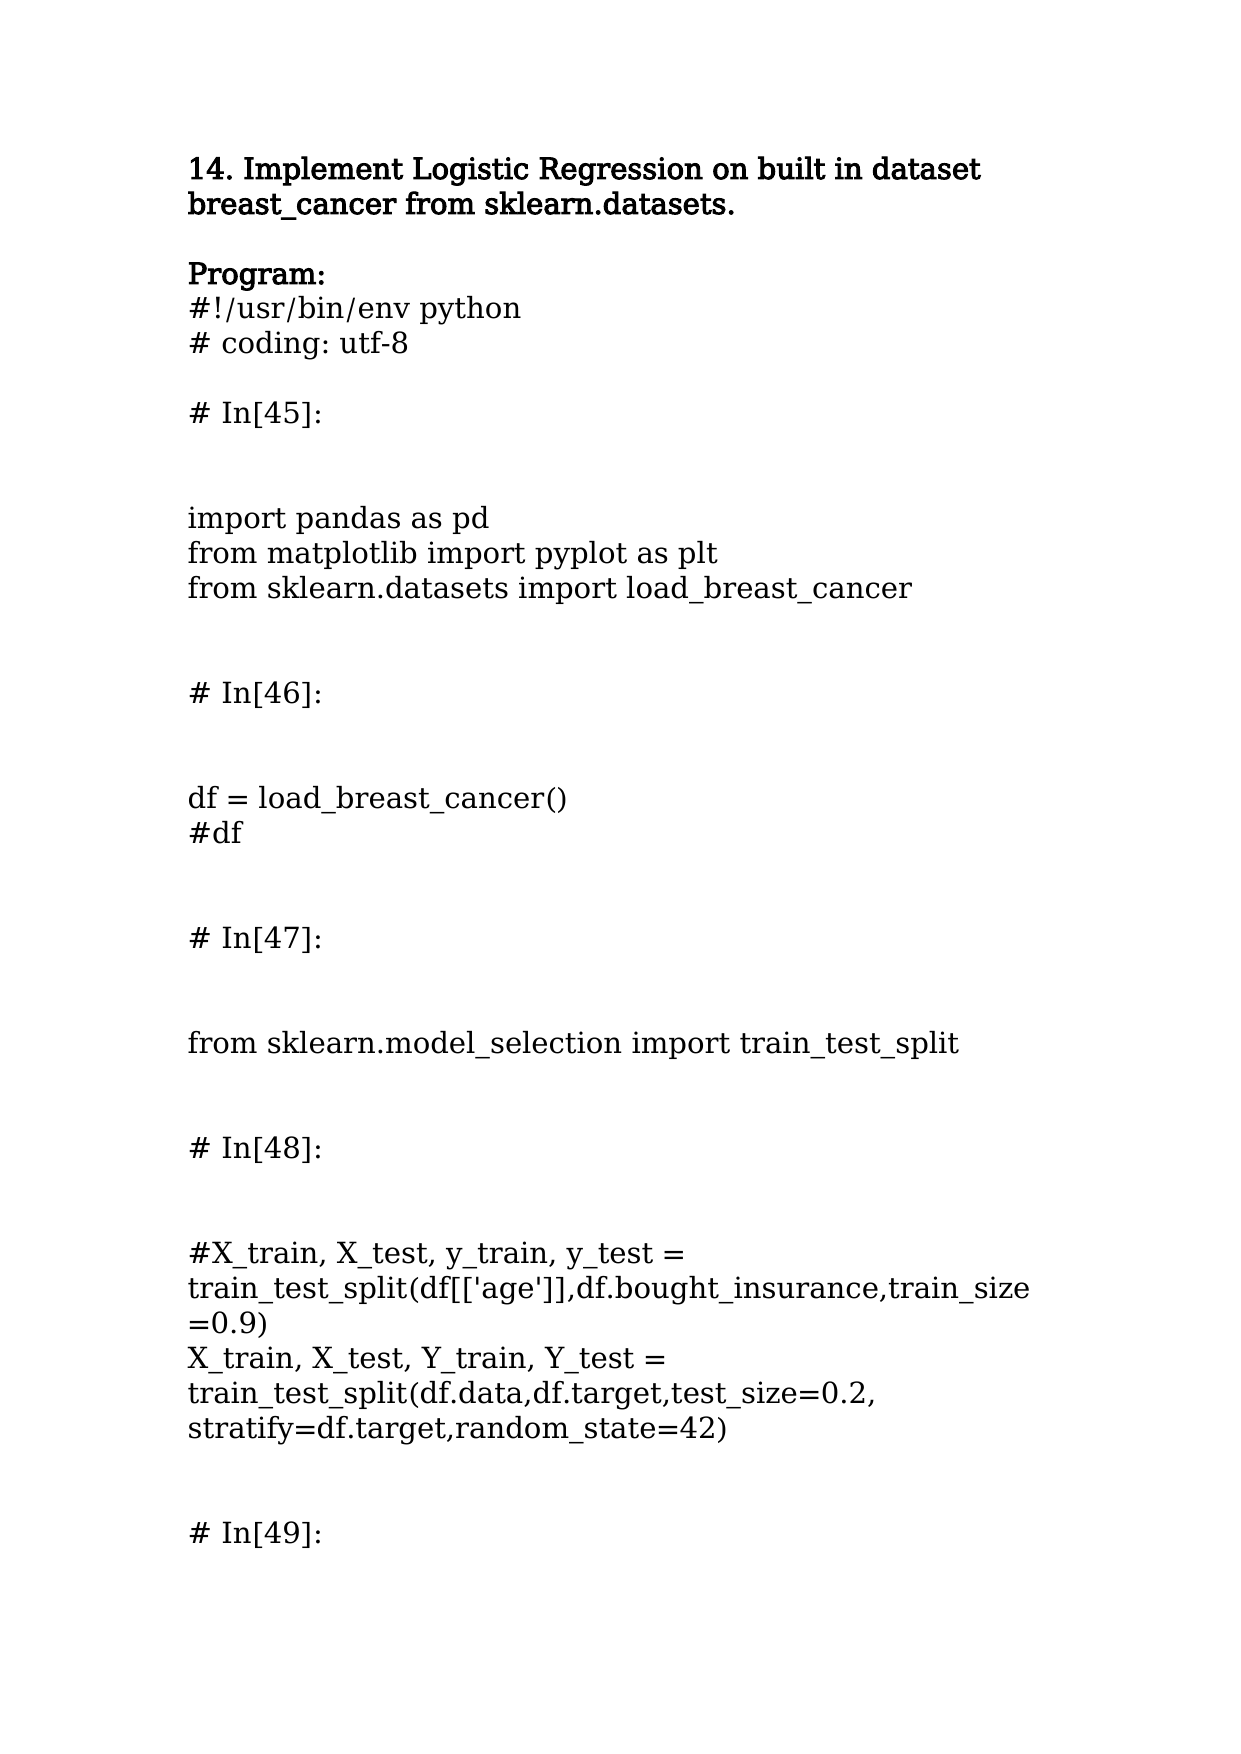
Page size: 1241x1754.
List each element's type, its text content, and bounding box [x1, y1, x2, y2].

text # In[49]: [187, 1515, 1053, 1550]
text # In[48]: [187, 1130, 1053, 1165]
text from sklearn.model_selection import train_test_split [187, 1025, 1053, 1060]
list Implement Logistic Regression on built in dataset breast_cancer from sklearn.datasets. [187, 150, 1053, 220]
text #!/usr/bin/env python [187, 290, 1053, 325]
text from sklearn.datasets import load_breast_cancer [187, 570, 1053, 605]
text # In[47]: [187, 920, 1053, 955]
text X_train, X_test, Y_train, Y_test = train_test_split(df.data,df.target,test_size=0.2, stratify=df.target,random_state=42) [187, 1340, 1053, 1445]
text Program: [187, 255, 1053, 290]
text from matplotlib import pyplot as plt [187, 535, 1053, 570]
text #df [187, 815, 1053, 850]
text df = load_breast_cancer() [187, 780, 1053, 815]
text # In[45]: [187, 395, 1053, 430]
text import pandas as pd [187, 500, 1053, 535]
text #X_train, X_test, y_train, y_test = train_test_split(df[['age']],df.bought_insurance,train_size=0.9) [187, 1235, 1053, 1340]
text # coding: utf-8 [187, 325, 1053, 360]
text # In[46]: [187, 675, 1053, 710]
